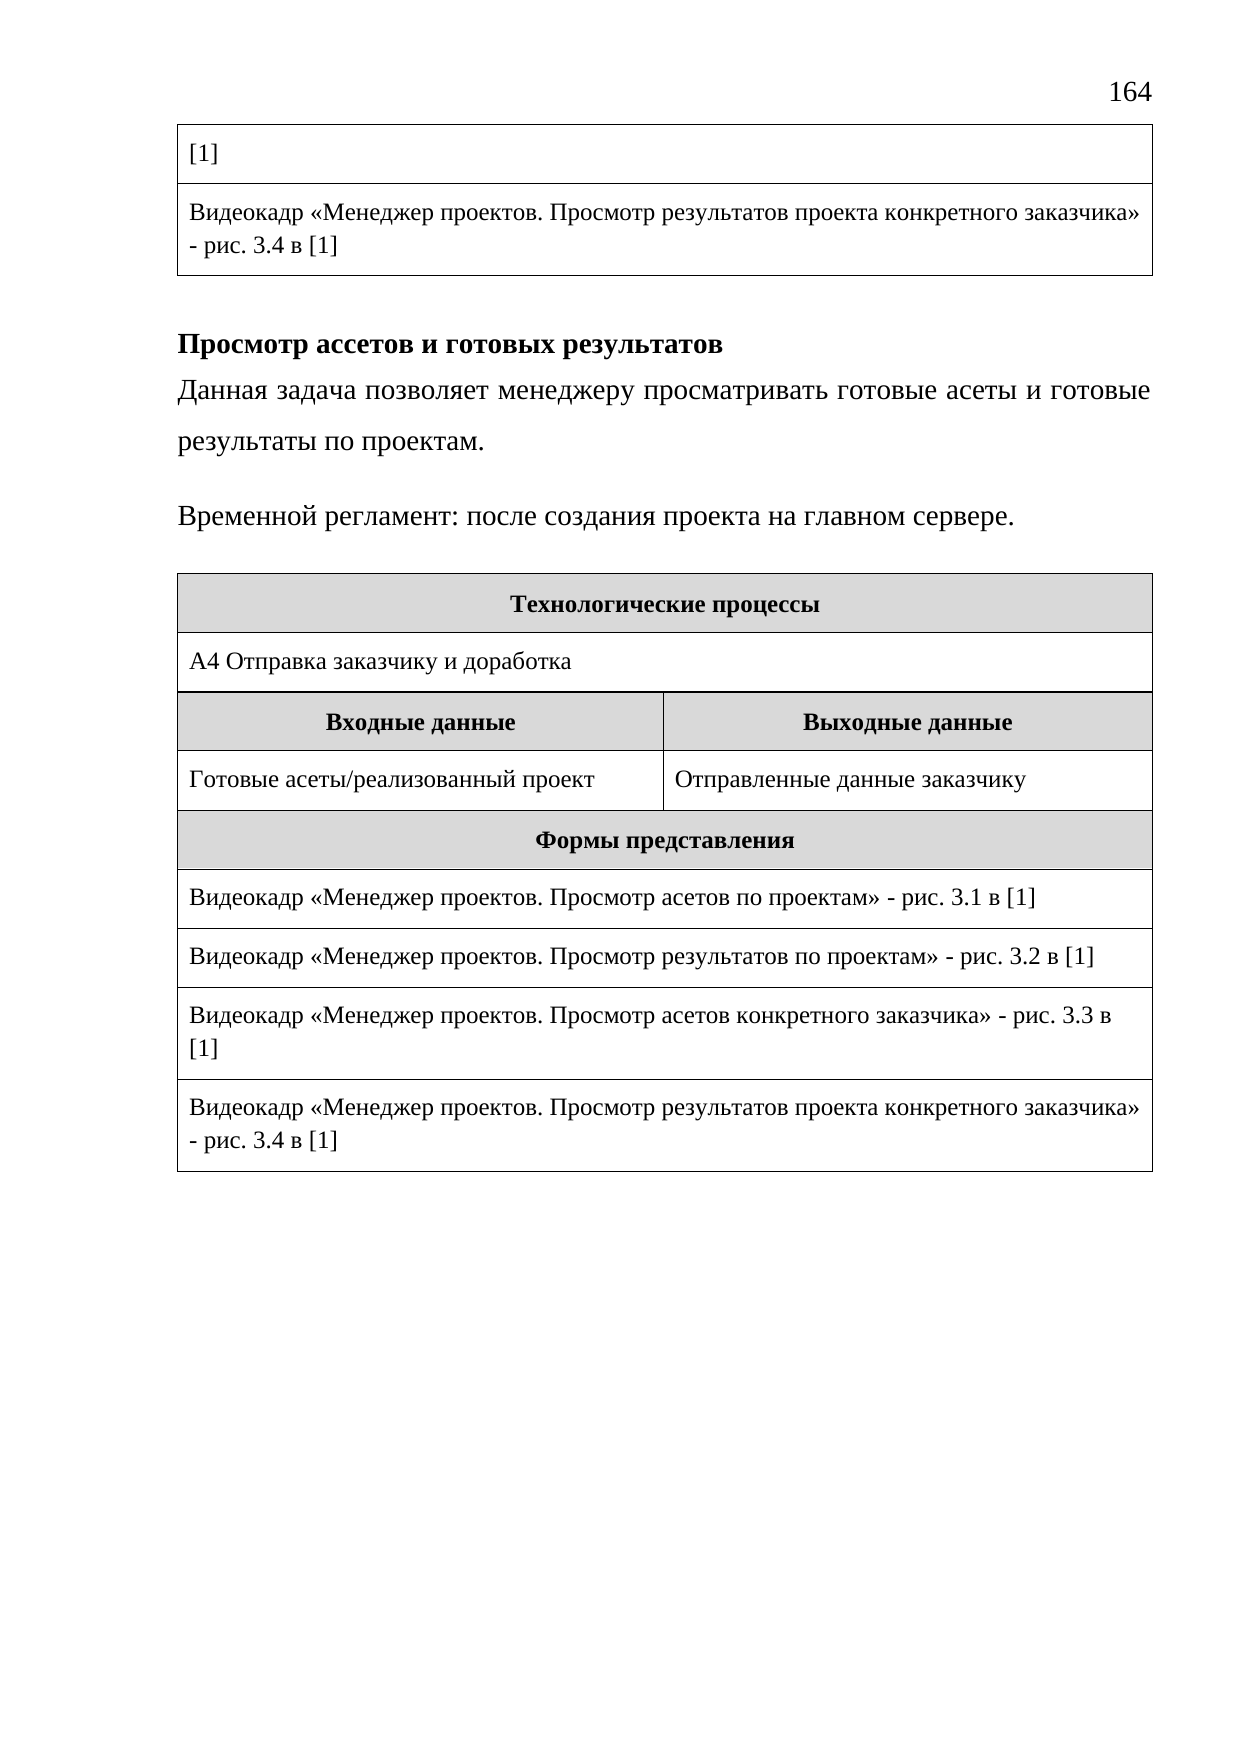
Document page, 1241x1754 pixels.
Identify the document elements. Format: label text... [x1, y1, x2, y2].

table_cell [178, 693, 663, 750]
subtitle Просмотр ассетов и готовых результатов [177, 326, 1152, 360]
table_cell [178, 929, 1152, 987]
text Данная задача позволяет менеджеру просматривать готовые асеты и готовые результаты по проектам. [177, 372, 1152, 456]
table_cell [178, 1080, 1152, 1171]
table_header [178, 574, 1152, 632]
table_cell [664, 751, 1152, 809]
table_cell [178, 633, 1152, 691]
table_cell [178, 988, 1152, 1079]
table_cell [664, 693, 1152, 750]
text Временной регламент: после создания проекта на главном сервере. [177, 498, 1152, 531]
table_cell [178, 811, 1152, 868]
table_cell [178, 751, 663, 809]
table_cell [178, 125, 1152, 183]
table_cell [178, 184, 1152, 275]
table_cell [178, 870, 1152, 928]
